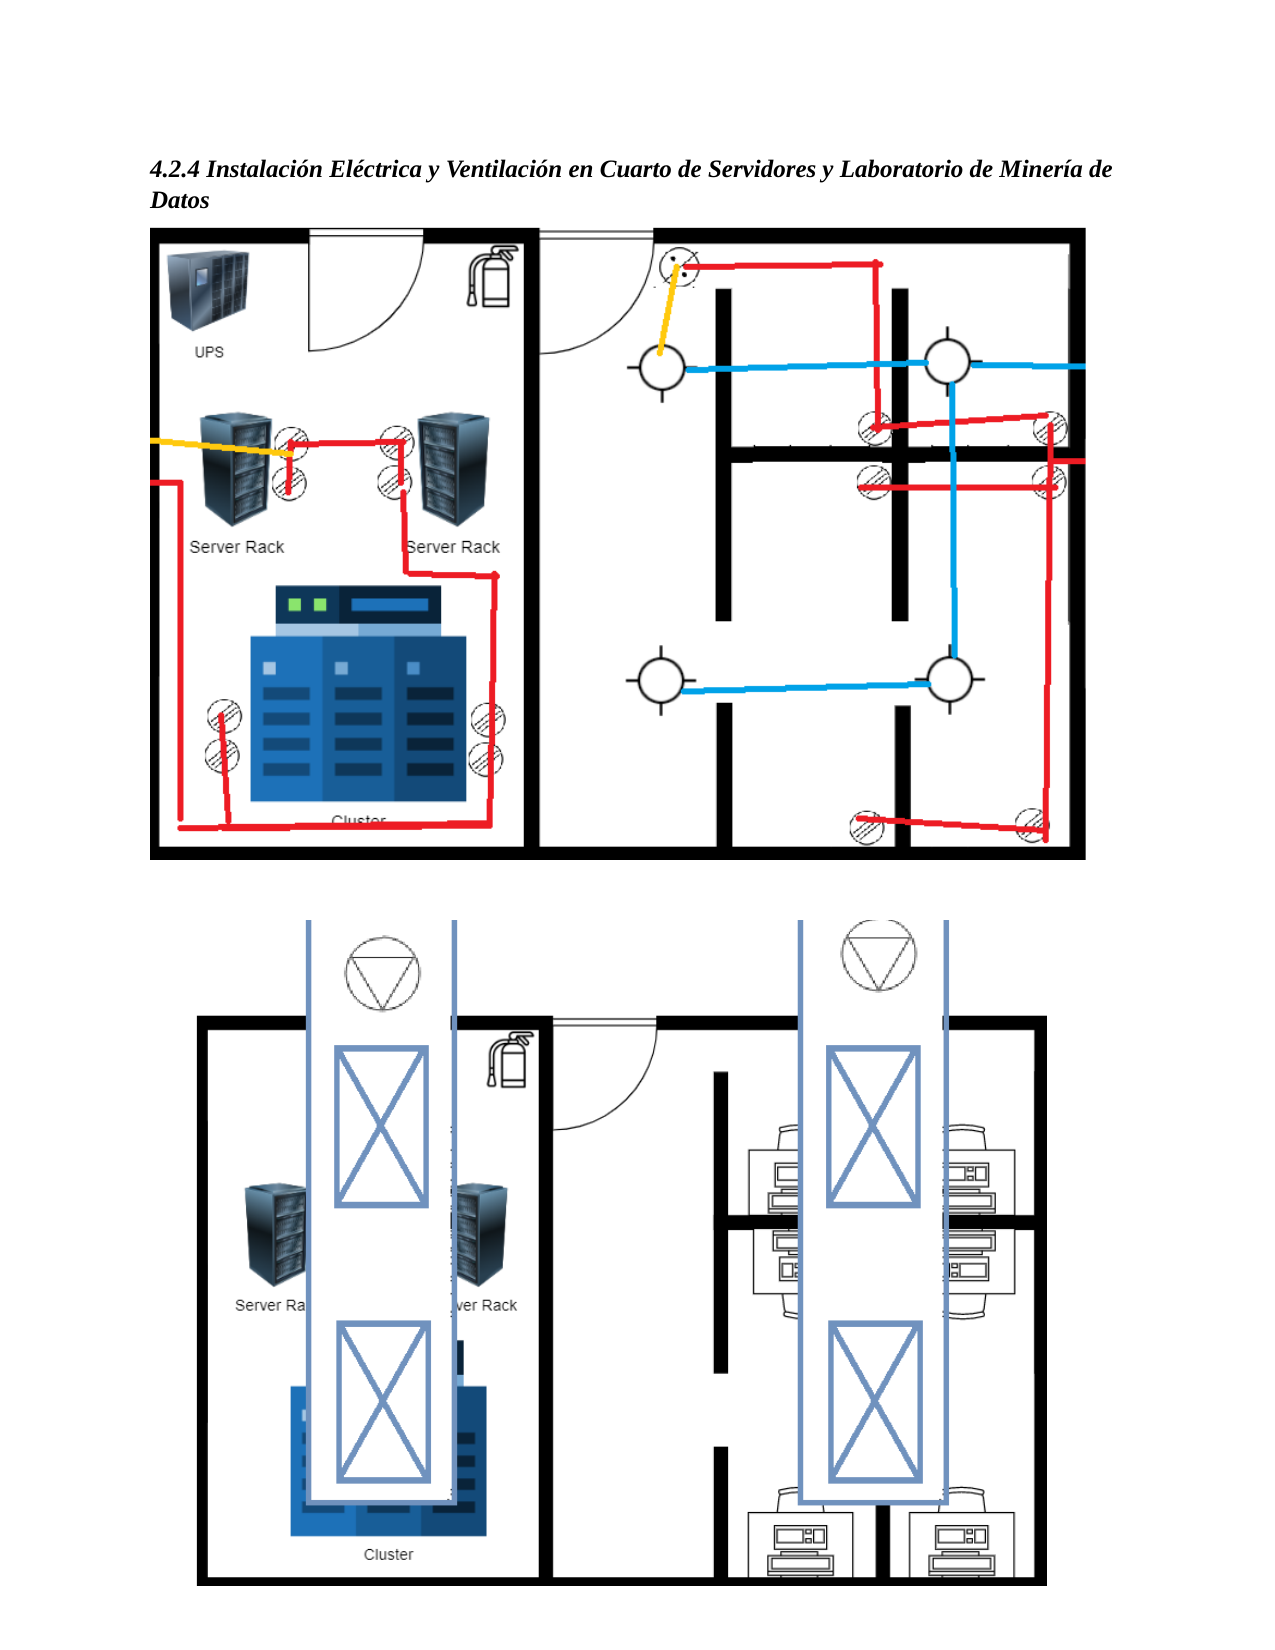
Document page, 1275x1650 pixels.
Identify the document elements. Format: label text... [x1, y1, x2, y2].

subtitle 4.2.4 Instalación Eléctrica y Ventilación en Cuarto de Servidores y Laboratorio de Minería de Datos [150, 154, 1125, 214]
picture [196, 920, 1047, 1586]
picture [150, 216, 1086, 860]
